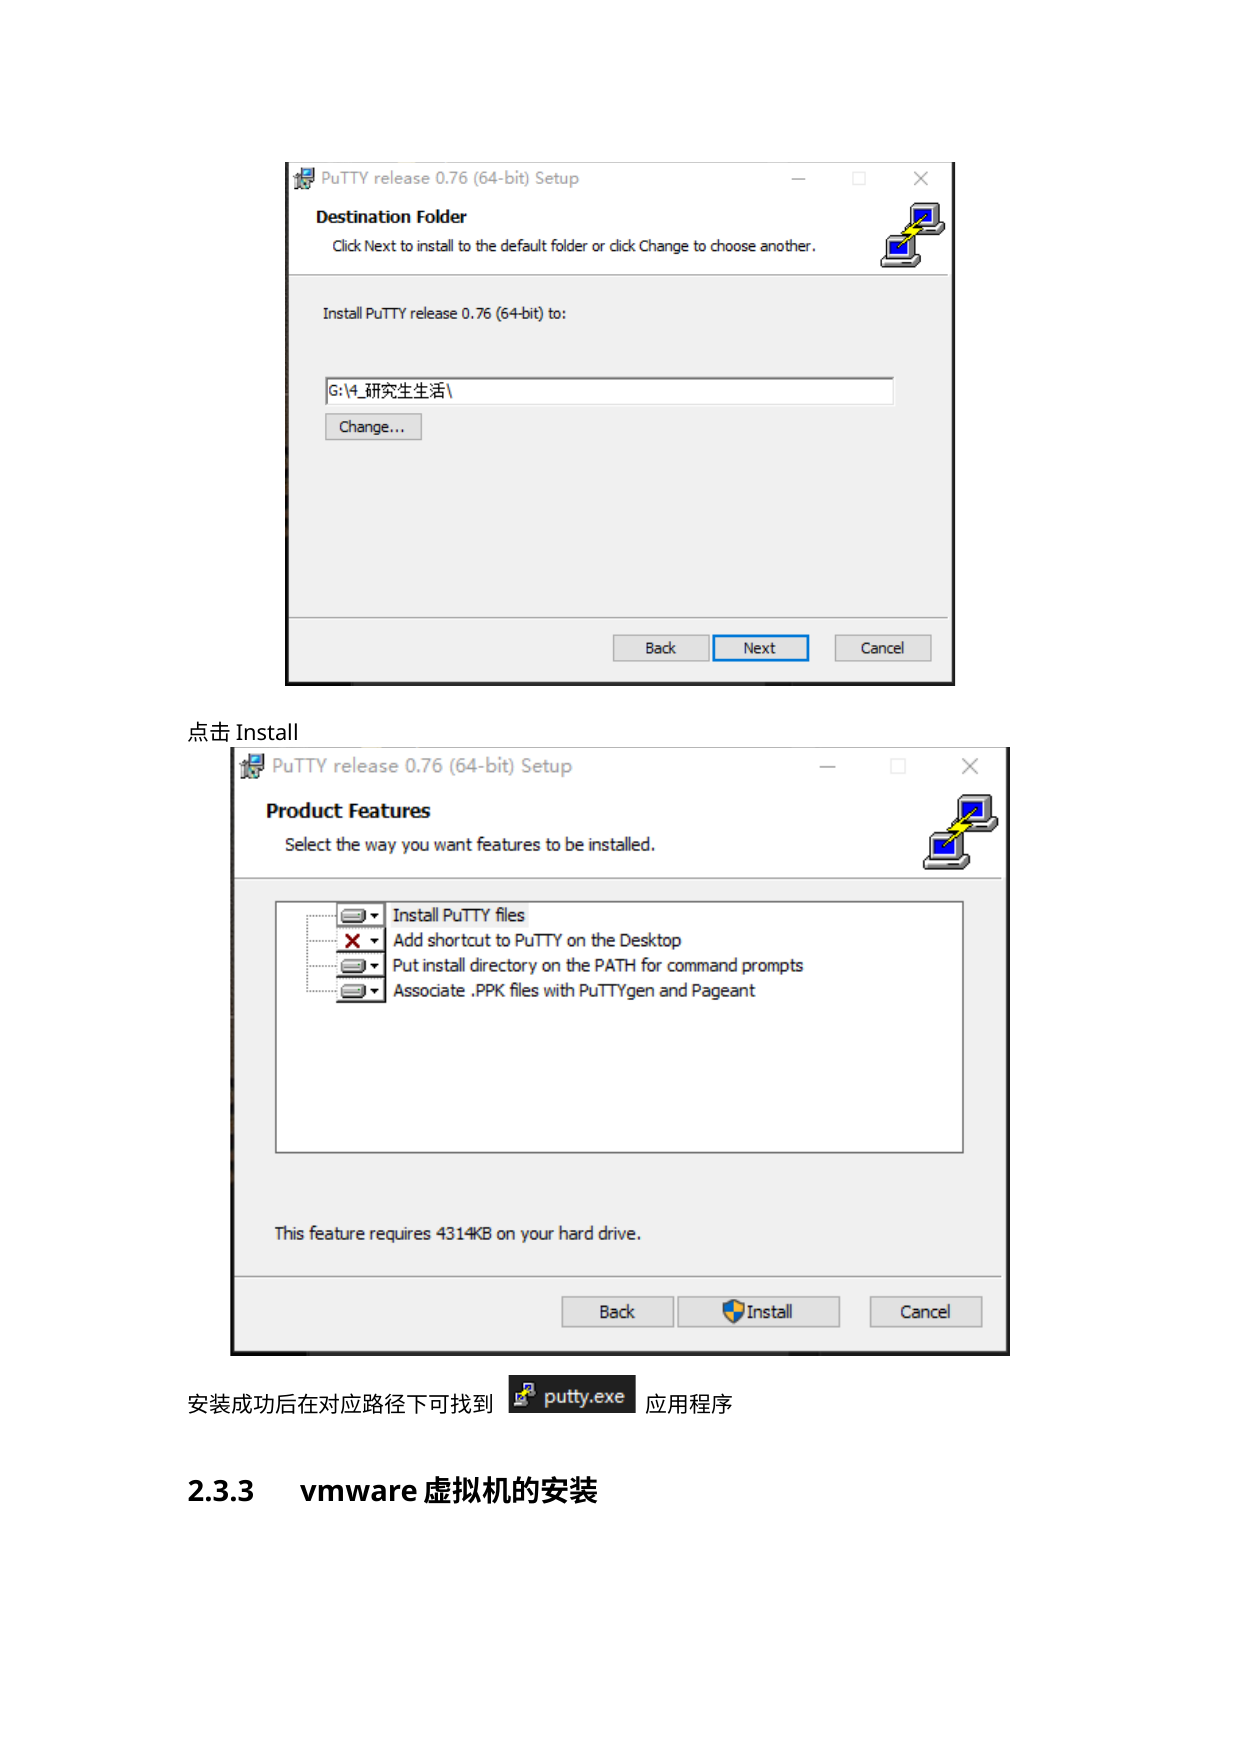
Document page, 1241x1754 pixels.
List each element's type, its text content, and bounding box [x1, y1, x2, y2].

picture [285, 162, 956, 686]
picture [230, 747, 1010, 1356]
subtitle vmware虚拟机的安装 [187, 1457, 1053, 1522]
picture [508, 1375, 636, 1413]
text 安装成功后在对应路径下可找到 应用程序 [187, 1364, 1053, 1429]
text 点击Install [187, 714, 1053, 747]
